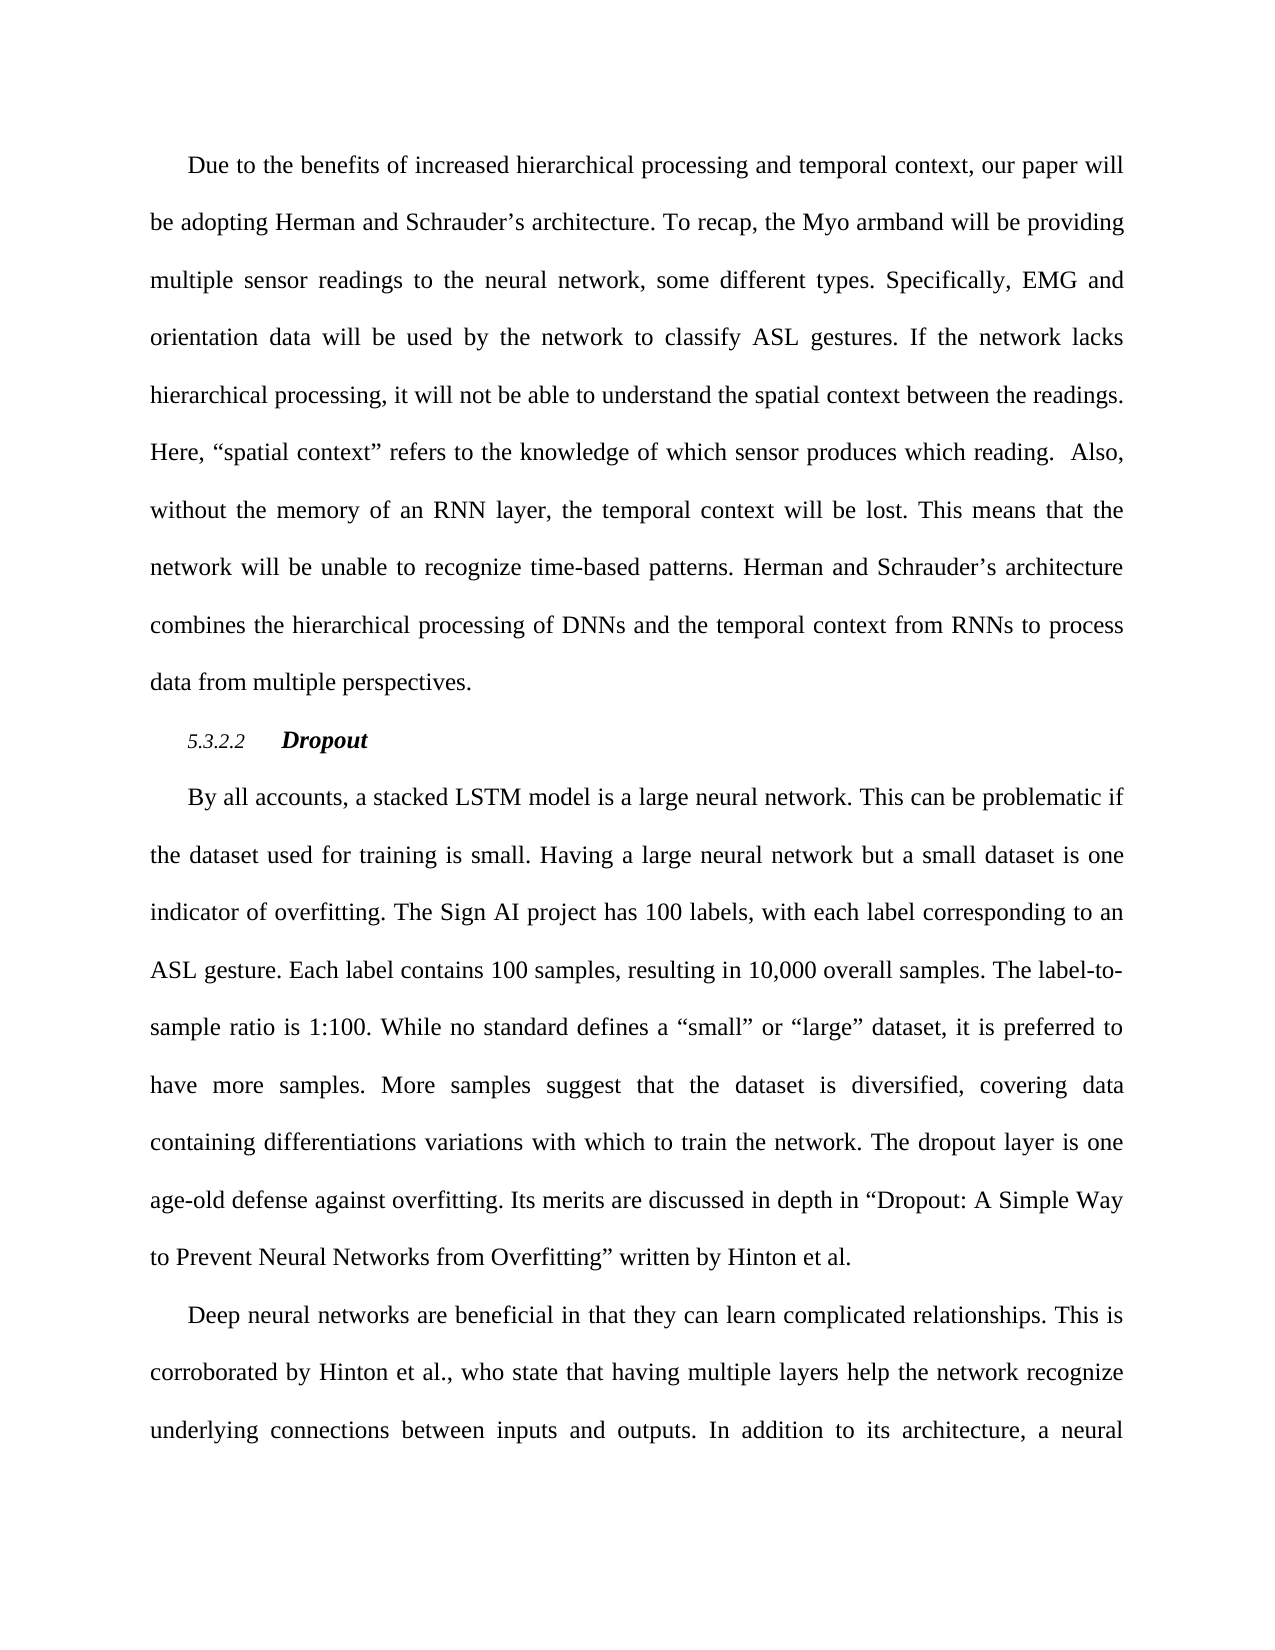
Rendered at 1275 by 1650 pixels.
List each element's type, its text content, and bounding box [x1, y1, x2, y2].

subtitle Dropout [187, 725, 1125, 754]
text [150, 1300, 1125, 1444]
text By all accounts, a stacked LSTM model is a large neural network. This can be problematic if the dataset used for training is small. Having a large neural network but a small dataset is one indicator of overfitting. The Sign AI project has 100 labels, with each label corresponding to an ASL gesture. Each label contains 100 samples, resulting in 10,000 overall samples. The label-to-sample ratio is 1:100. While no standard defines a “small” or “large” dataset, it is preferred to have more samples. More samples suggest that the dataset is diversified, covering data containing differentiations variations with which to train the network. The dropout layer is one age-old defense against overfitting. Its merits are discussed in depth in “Dropout: A Simple Way to Prevent Neural Networks from Overfitting” written by Hinton et al. [150, 782, 1125, 1271]
text Due to the benefits of increased hierarchical processing and temporal context, our paper will be adopting Herman and Schrauder’s architecture. To recap, the Myo armband will be providing multiple sensor readings to the neural network, some different types. Specifically, EMG and orientation data will be used by the network to classify ASL gestures. If the network lacks hierarchical processing, it will not be able to understand the spatial context between the readings. Here, “spatial context” refers to the knowledge of which sensor produces which reading. Also, without the memory of an RNN layer, the temporal context will be lost. This means that the network will be unable to recognize time-based patterns. Herman and Schrauder’s architecture combines the hierarchical processing of DNNs and the temporal context from RNNs to process data from multiple perspectives. [150, 150, 1125, 696]
